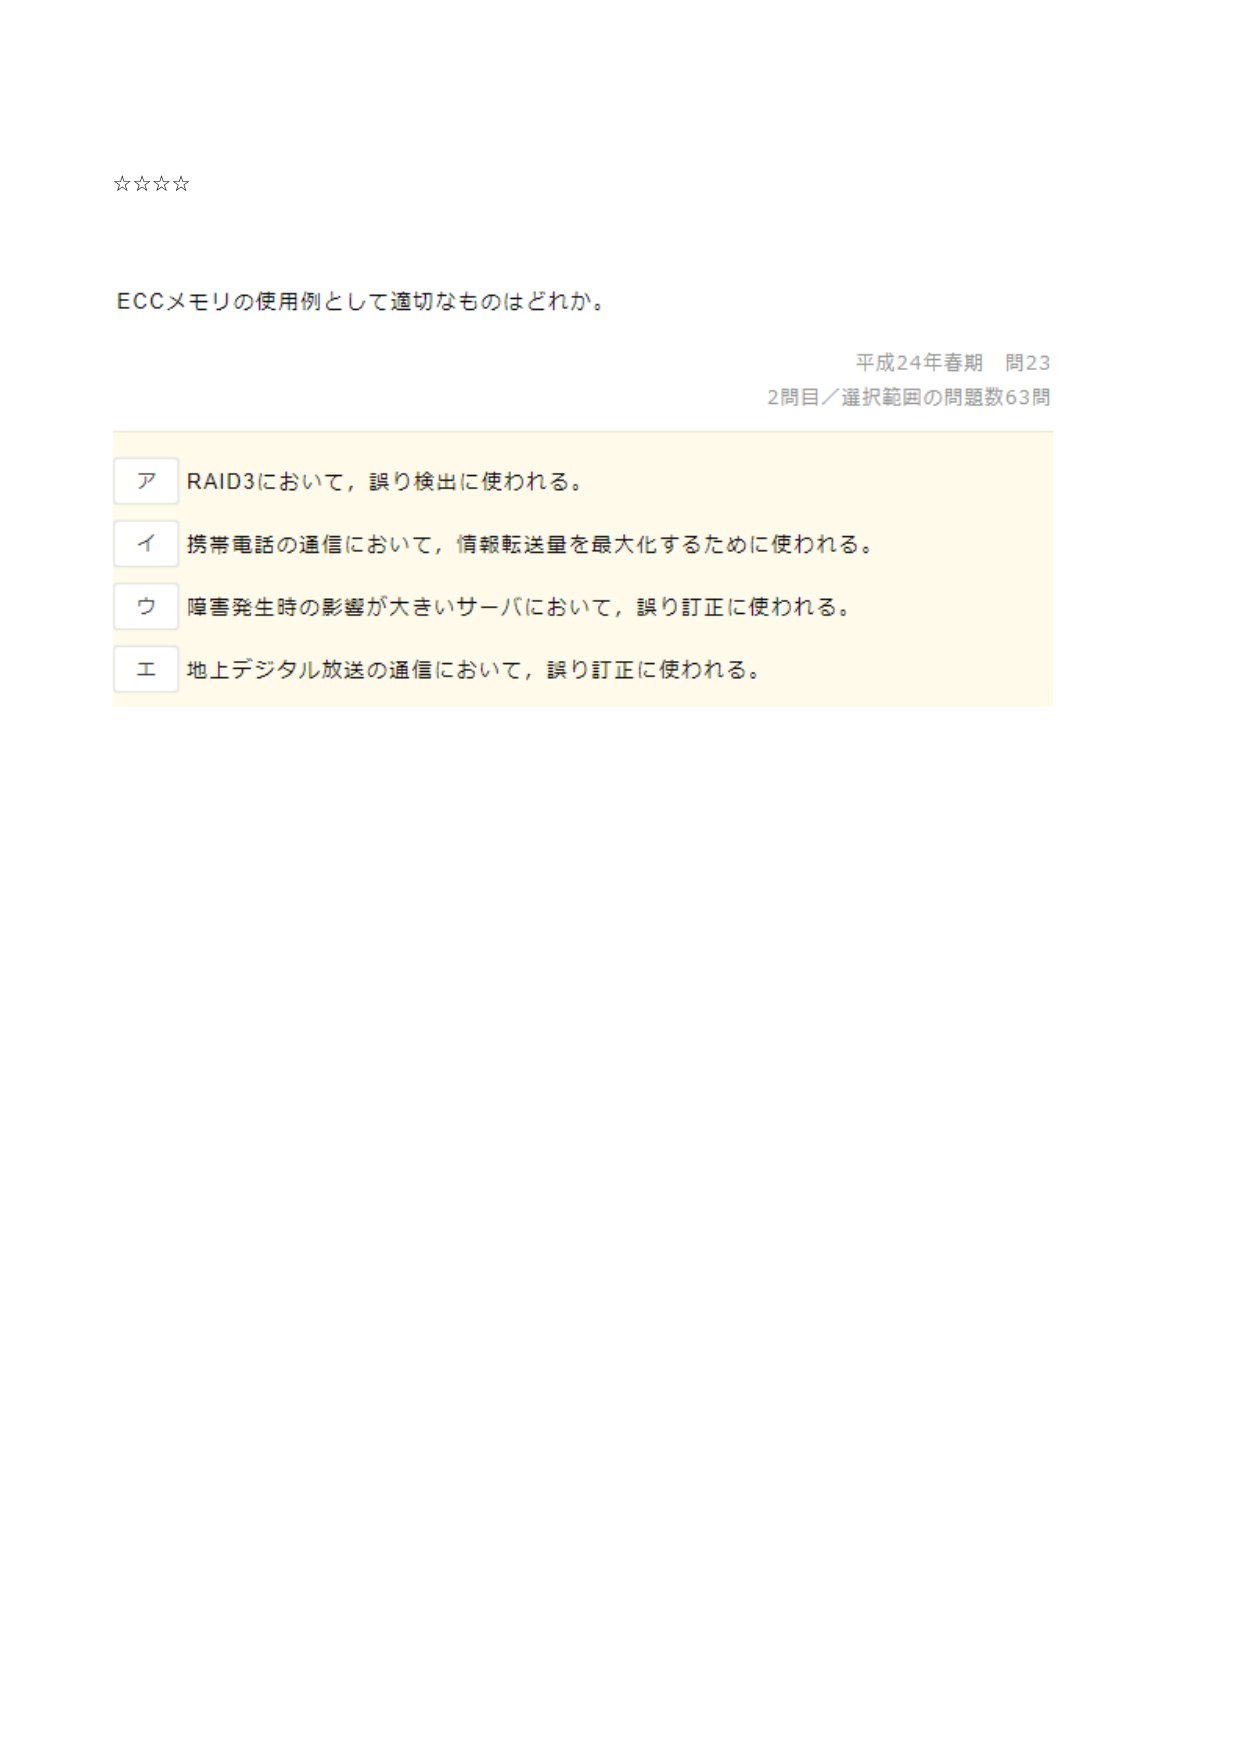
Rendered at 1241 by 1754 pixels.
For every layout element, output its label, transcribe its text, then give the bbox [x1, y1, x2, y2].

picture [112, 277, 1054, 707]
text ☆☆☆☆ [112, 164, 1128, 202]
